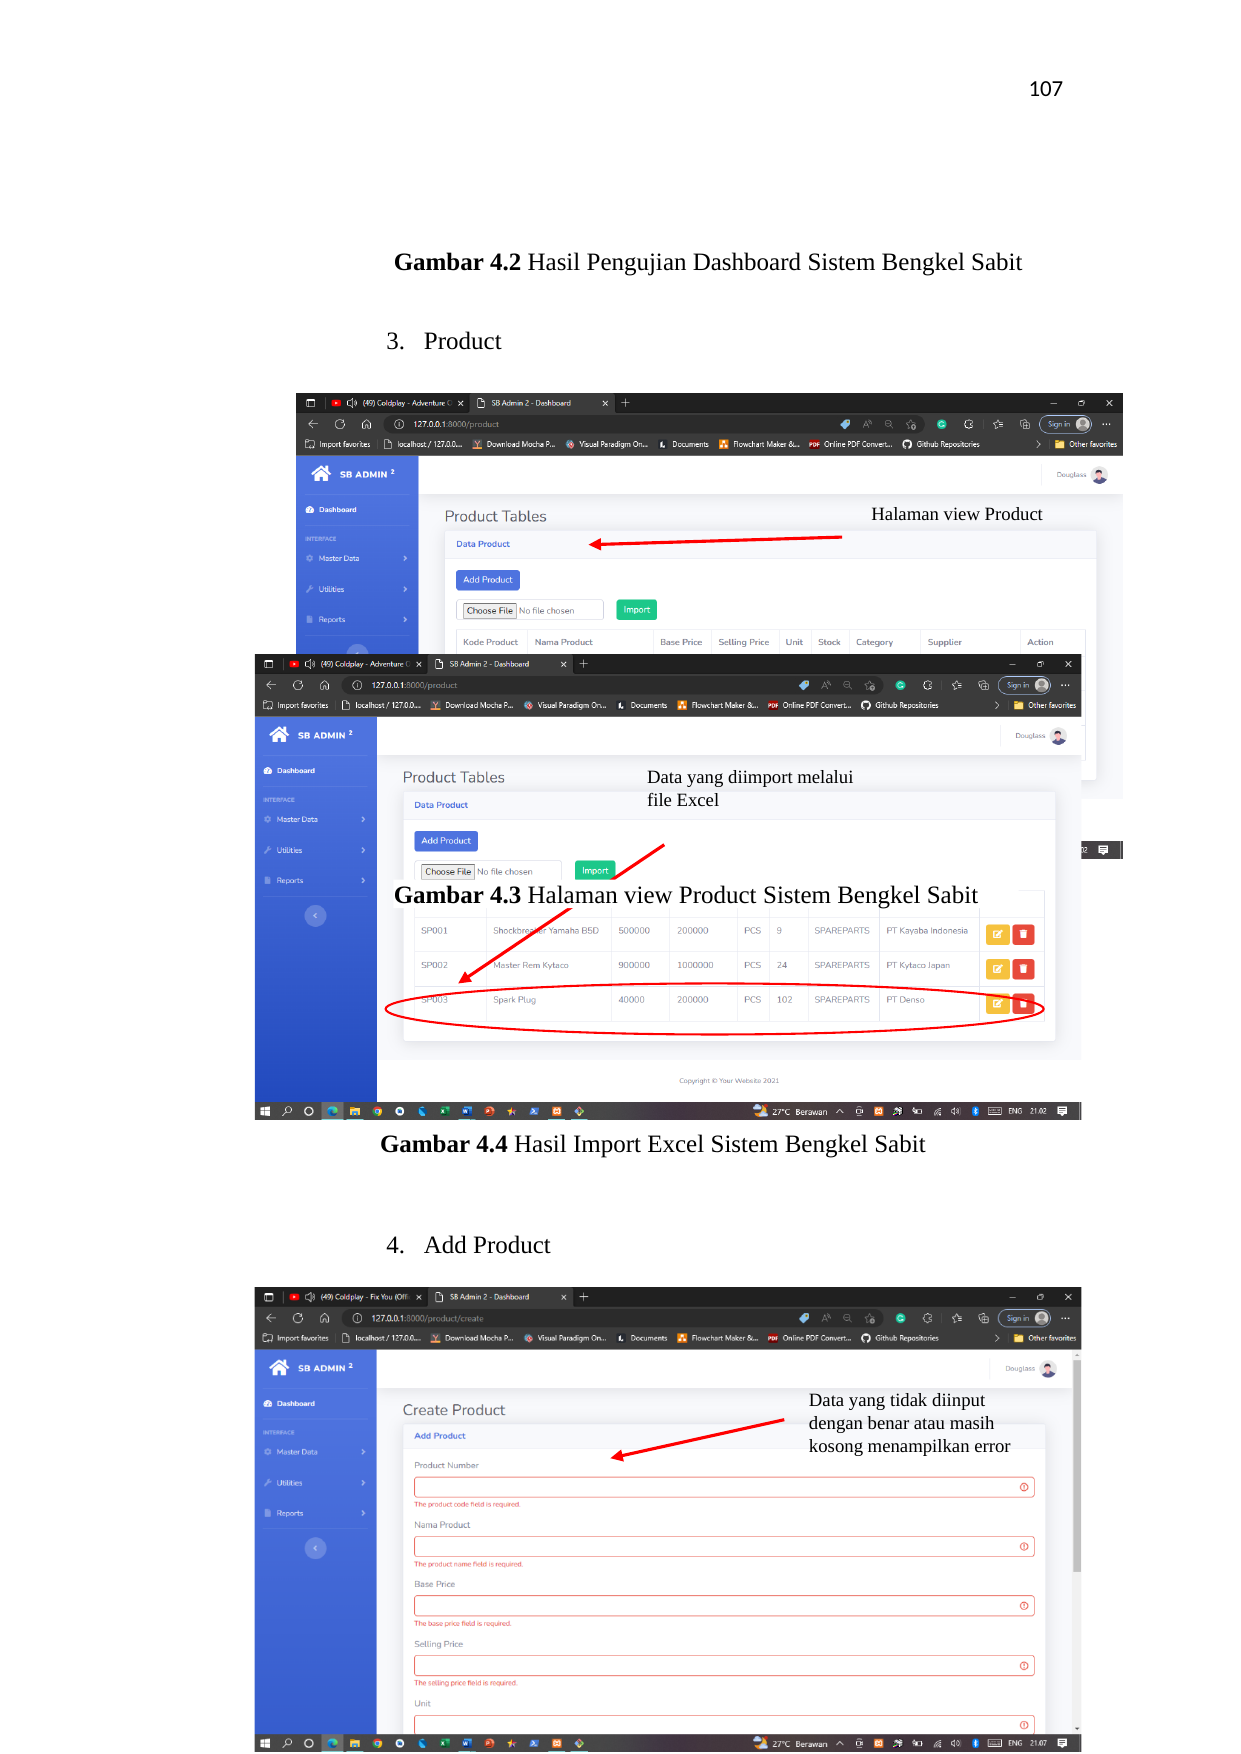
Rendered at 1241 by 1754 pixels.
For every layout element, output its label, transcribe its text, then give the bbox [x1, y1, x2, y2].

picture [254, 1287, 1082, 1752]
list Add Product [386, 1230, 1063, 1259]
picture [254, 393, 1123, 1120]
list Product [386, 326, 1063, 355]
